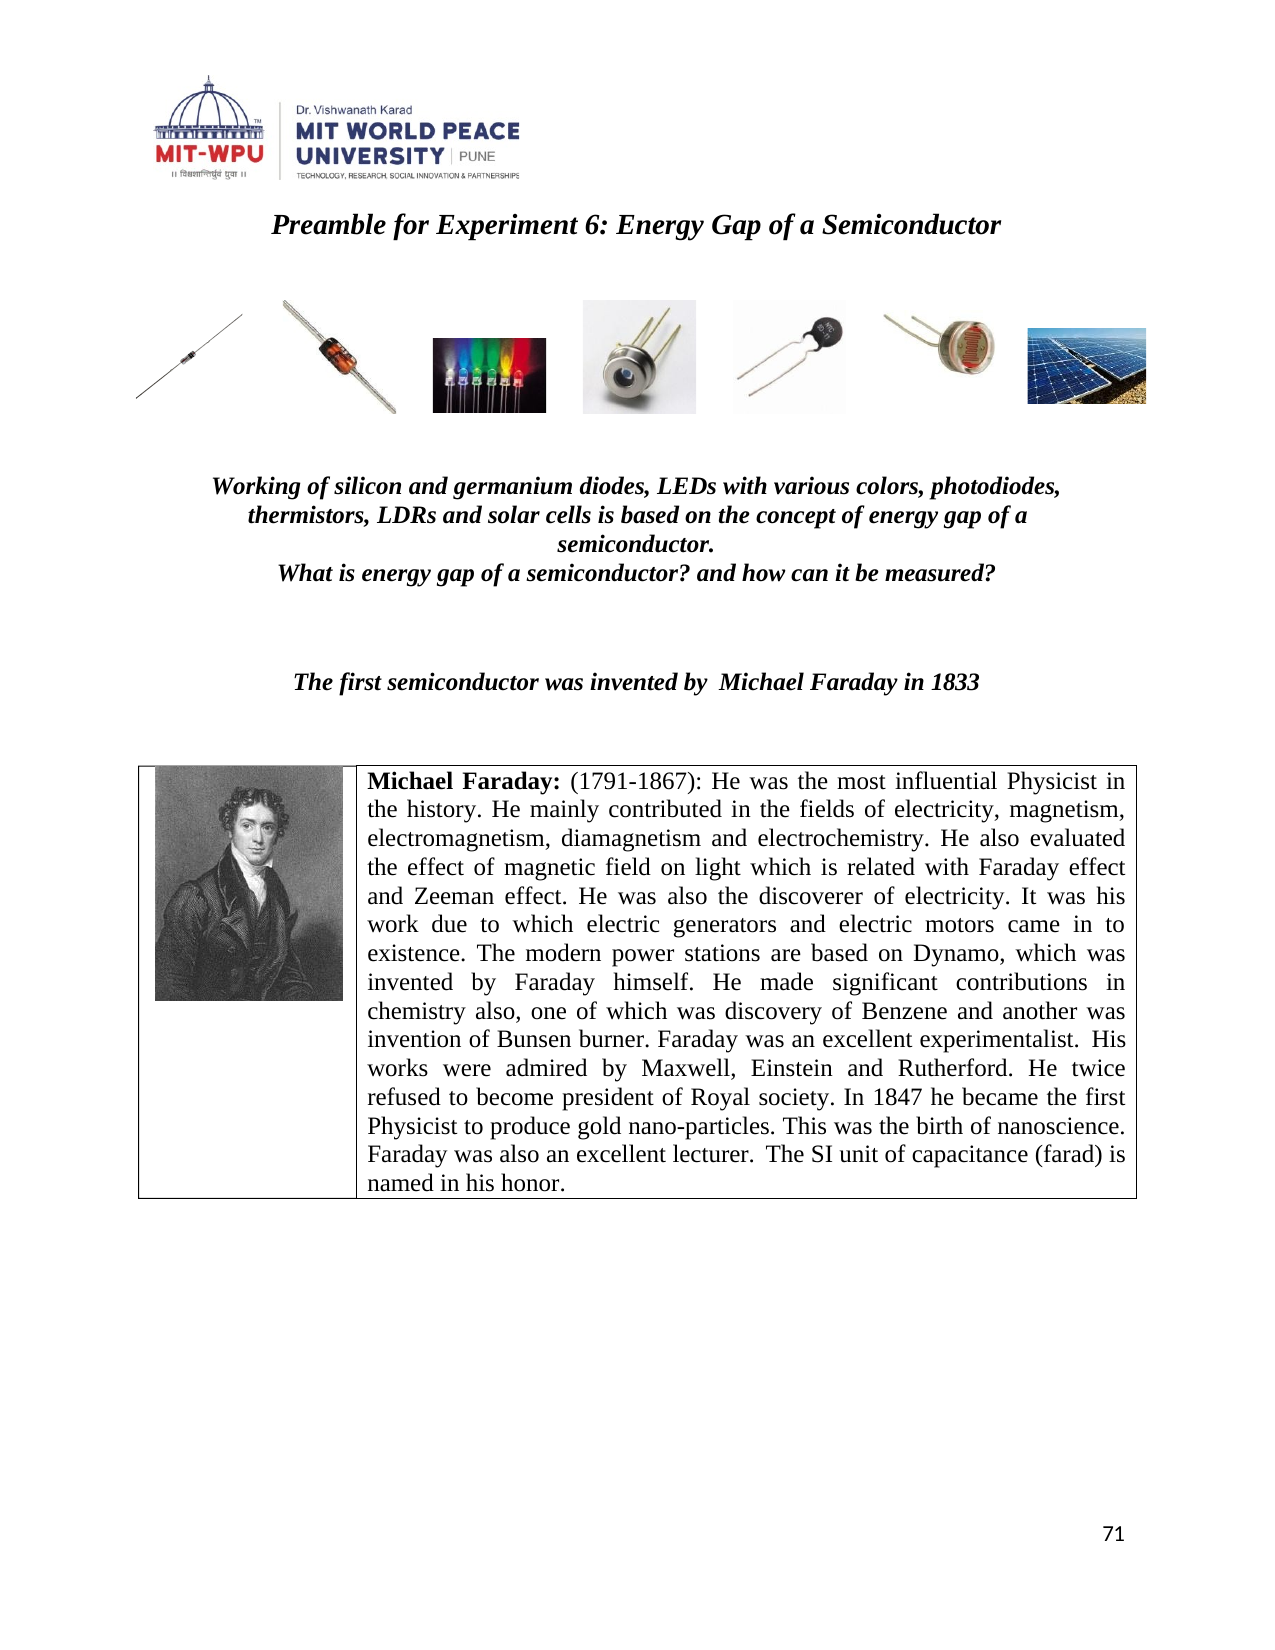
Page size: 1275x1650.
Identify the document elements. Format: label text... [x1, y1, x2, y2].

text The first semiconductor was invented by Michael Faraday in 1833 [153, 667, 1122, 695]
picture [432, 338, 547, 413]
subtitle Preamble for Experiment 6: Energy Gap of a Semiconductor [153, 207, 1122, 241]
picture [1027, 328, 1147, 404]
picture [732, 300, 847, 414]
picture [153, 75, 520, 180]
picture [582, 300, 697, 414]
picture [882, 310, 997, 378]
text What is energy gap of a semiconductor? and how can it be measured? [48, 558, 1227, 587]
text Working of silicon and germanium diodes, LEDs with various colors, photodiodes, thermistors, LDRs and solar cells is based on the concept of energy gap of a semiconductor. [165, 471, 1109, 558]
picture [282, 300, 397, 414]
picture [135, 313, 243, 399]
picture [155, 766, 343, 1001]
